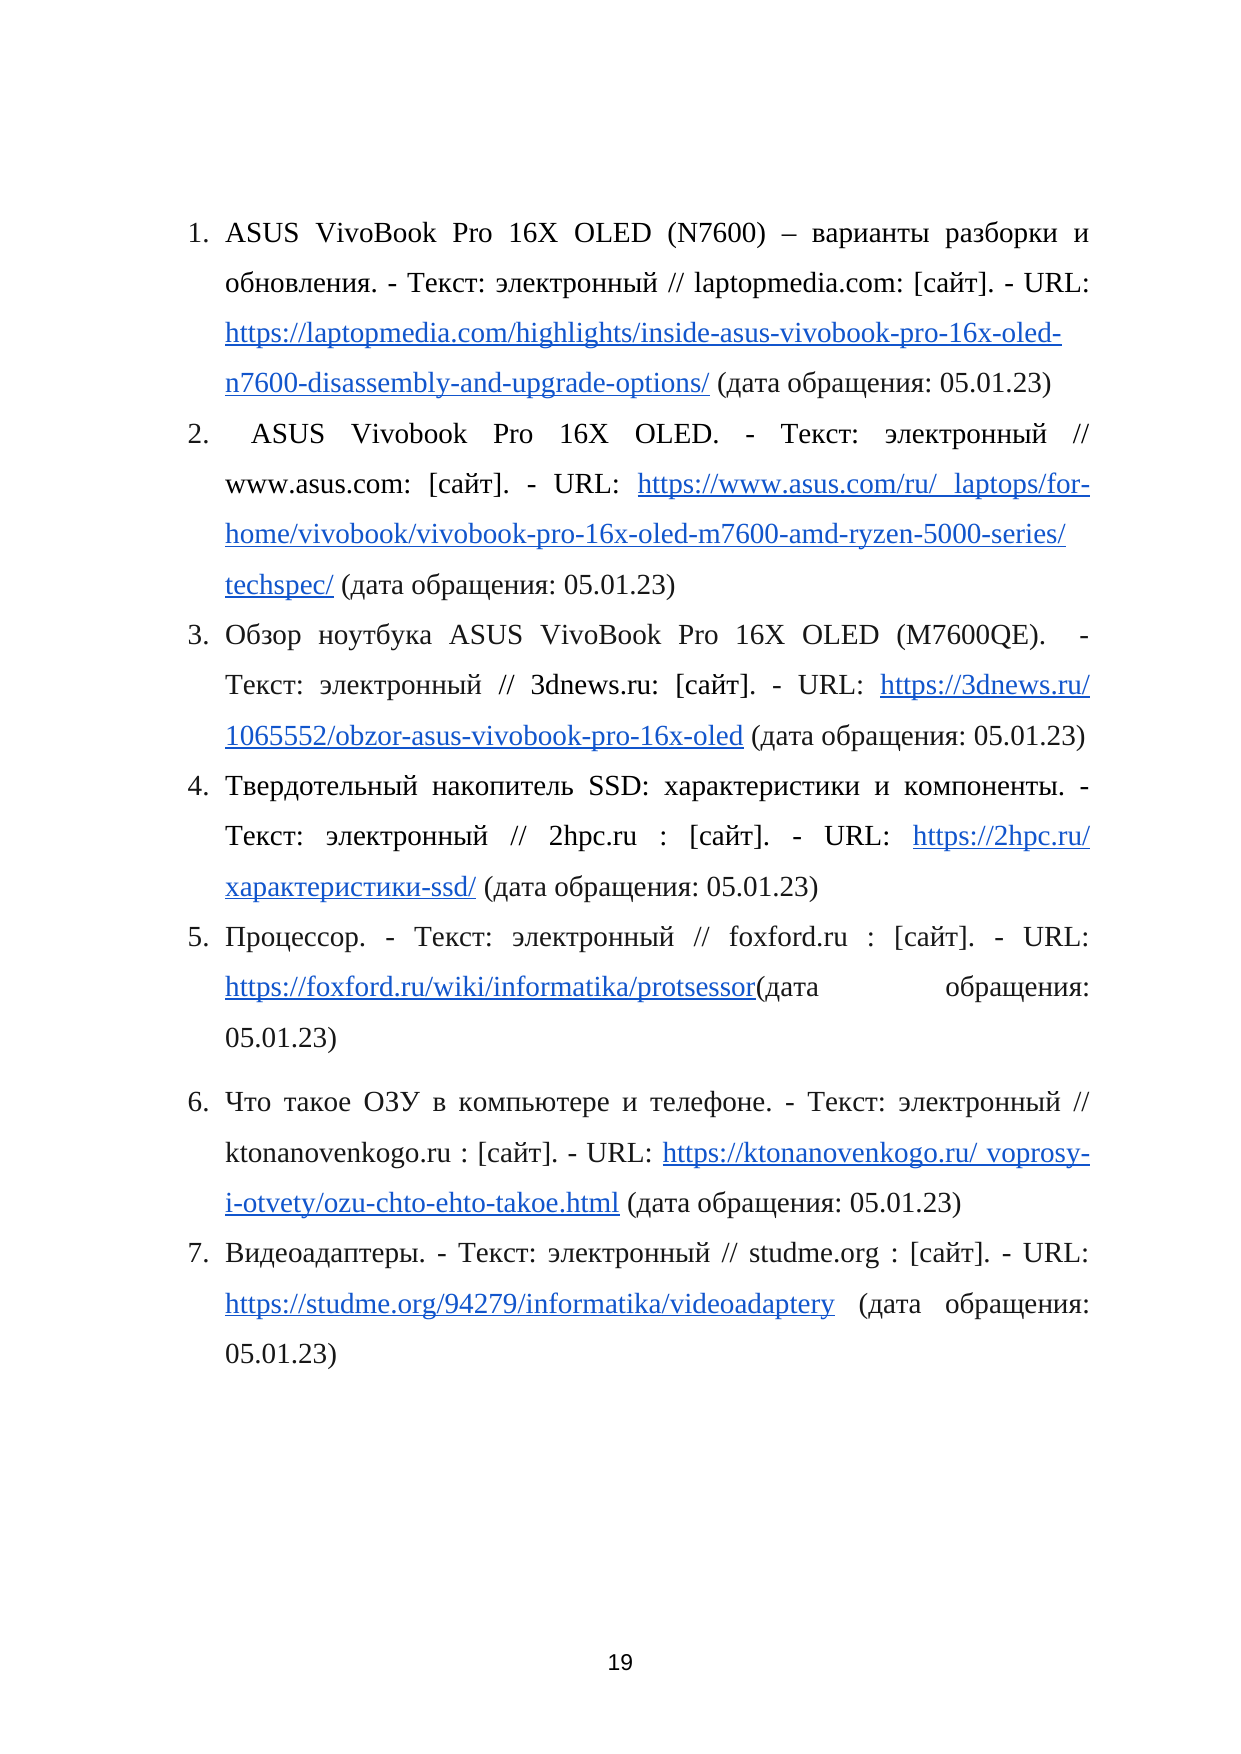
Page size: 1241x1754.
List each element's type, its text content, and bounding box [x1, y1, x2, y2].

subtitle Что такое ОЗУ в компьютере и телефоне. - Текст: электронный // ktonanovenkogo.ru : [сайт]. - URL: https://ktonanovenkogo.ru/ voprosy-i-otvety/ozu-chto-ehto-takoe.html (дата обращения: 05.01.23) [187, 1070, 1090, 1219]
list Твердотельный накопитель SSD: характеристики и компоненты. - Текст: электронный // 2hpc.ru : [сайт]. - URL: https://2hpc.ru/ характеристики-ssd/ (дата обращения: 05.01.23) [187, 768, 1090, 902]
list ASUS Vivobook Pro 16X OLED. - Текст: электронный // www.asus.com: [сайт]. - URL: https://www.asus.com/ru/ laptops/for-home/vivobook/vivobook-pro-16x-oled-m7600-amd-ryzen-5000-series/techspec/ (дата обращения: 05.01.23) [187, 416, 1090, 600]
list Видеоадаптеры. - Текст: электронный // studme.org : [сайт]. - URL: https://studme.org/94279/informatika/videoadaptery (дата обращения: 05.01.23) [187, 1236, 1090, 1370]
subtitle Обзор ноутбука ASUS VivoBook Pro 16X OLED (M7600QE). - Текст: электронный // 3dnews.ru: [сайт]. - URL: https://3dnews.ru/ 1065552/obzor-asus-vivobook-pro-16x-oled (дата обращения: 05.01.23) [187, 617, 1090, 751]
list Процессор. - Текст: электронный // foxford.ru : [сайт]. - URL: https://foxford.ru/wiki/informatika/protsessor(дата обращения: 05.01.23) [187, 919, 1090, 1053]
list ASUS VivoBook Pro 16X OLED (N7600) – варианты разборки и обновления. - Текст: электронный // laptopmedia.com: [сайт]. - URL: https://laptopmedia.com/highlights/inside-asus-vivobook-pro-16x-oled-n7600-disassembly-and-upgrade-options/ (дата обращения: 05.01.23) [187, 215, 1090, 399]
